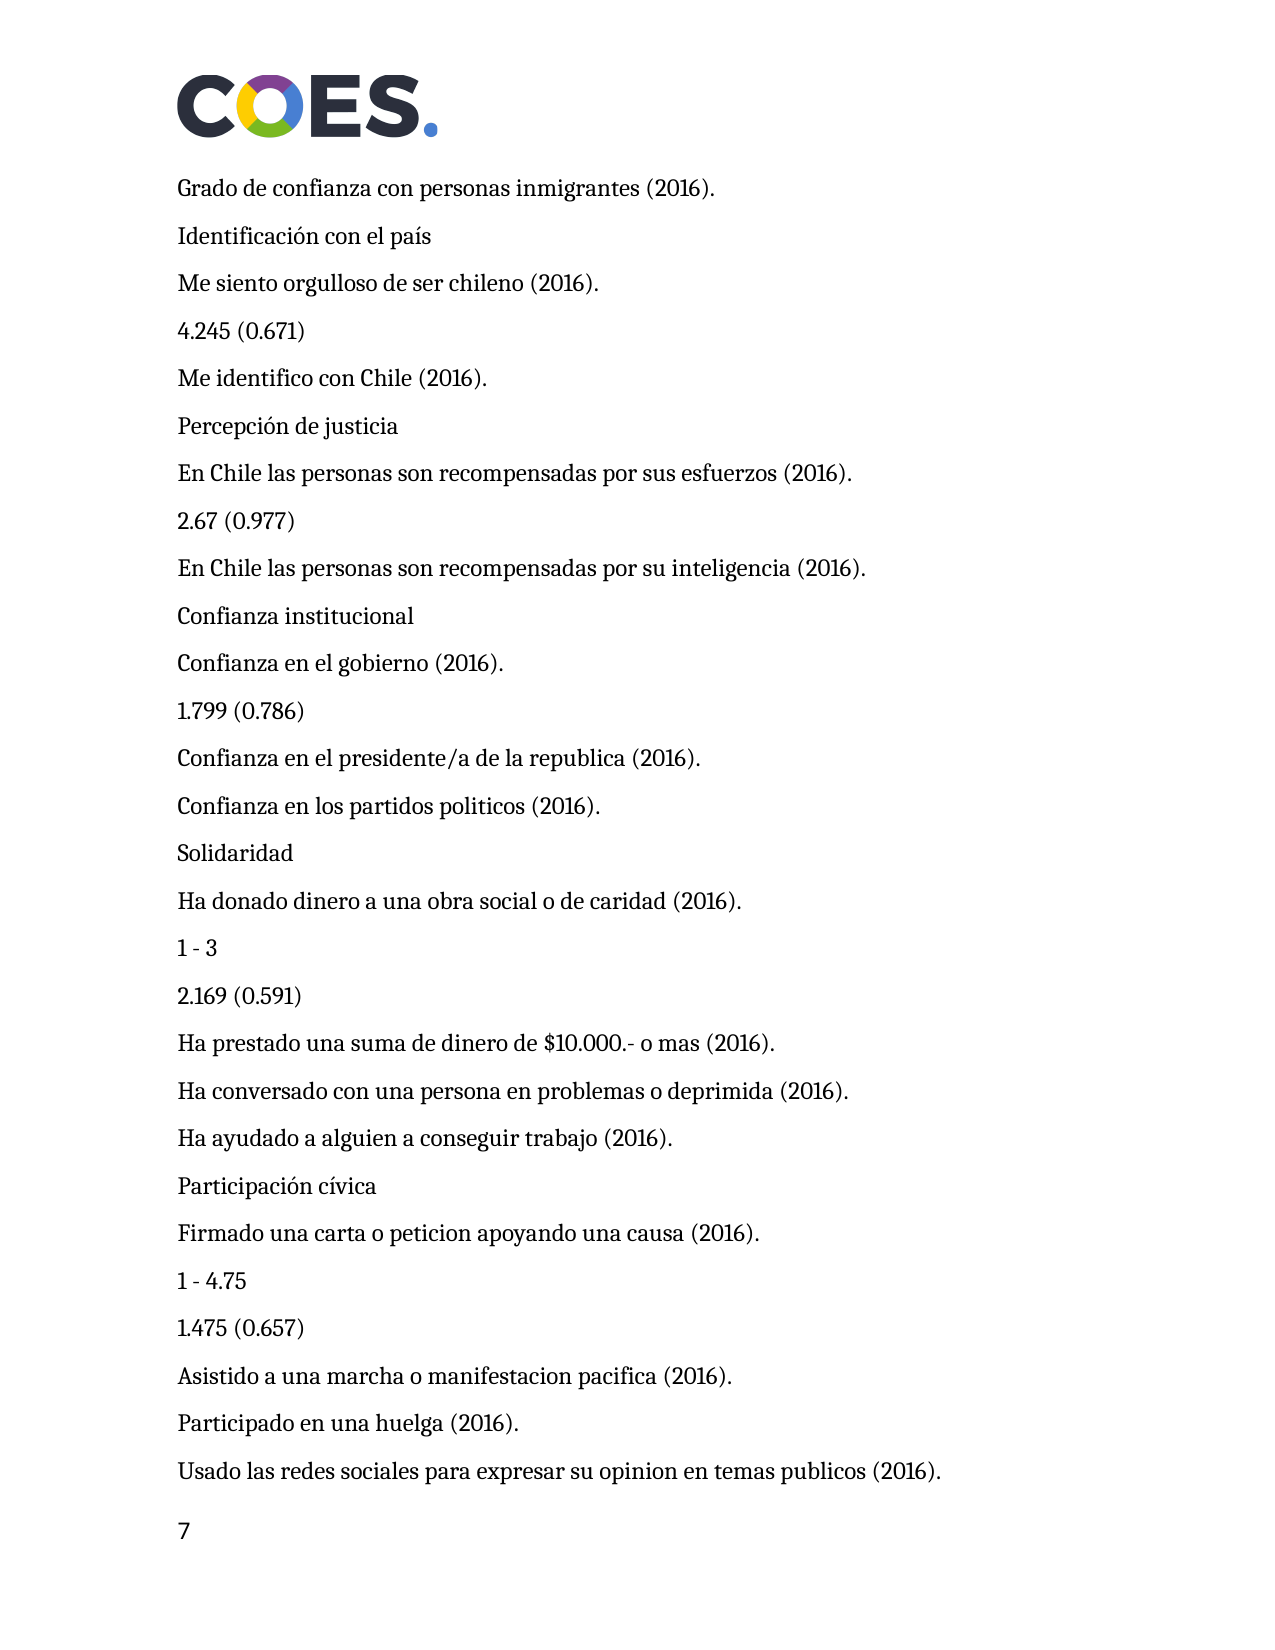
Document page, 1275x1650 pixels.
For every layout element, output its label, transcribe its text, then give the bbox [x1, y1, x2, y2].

text Identificación con el país [177, 222, 1098, 250]
text Firmado una carta o peticion apoyando una causa (2016). [177, 1219, 1098, 1248]
text Me siento orgulloso de ser chileno (2016). [177, 269, 1098, 298]
text 1 - 3 [177, 934, 1098, 963]
text Grado de confianza con personas inmigrantes (2016). [177, 174, 1098, 203]
text Solidaridad [177, 839, 1098, 868]
text Ha conversado con una persona en problemas o deprimida (2016). [177, 1077, 1098, 1105]
text 1.799 (0.786) [177, 697, 1098, 725]
text 1.475 (0.657) [177, 1314, 1098, 1343]
text Me identifico con Chile (2016). [177, 364, 1098, 393]
text Participado en una huelga (2016). [177, 1409, 1098, 1438]
text 1 - 4.75 [177, 1267, 1098, 1295]
text Confianza en el presidente/a de la republica (2016). [177, 744, 1098, 773]
text Ha donado dinero a una obra social o de caridad (2016). [177, 887, 1098, 915]
text En Chile las personas son recompensadas por su inteligencia (2016). [177, 554, 1098, 583]
text Ha prestado una suma de dinero de $10.000.- o mas (2016). [177, 1029, 1098, 1058]
text Confianza en los partidos politicos (2016). [177, 792, 1098, 820]
text Percepción de justicia [177, 412, 1098, 440]
text Confianza institucional [177, 602, 1098, 630]
text Ha ayudado a alguien a conseguir trabajo (2016). [177, 1124, 1098, 1153]
picture [177, 75, 438, 146]
text En Chile las personas son recompensadas por sus esfuerzos (2016). [177, 459, 1098, 488]
text 2.169 (0.591) [177, 982, 1098, 1010]
text Confianza en el gobierno (2016). [177, 649, 1098, 678]
text Participación cívica [177, 1172, 1098, 1200]
text 4.245 (0.671) [177, 317, 1098, 345]
text Asistido a una marcha o manifestacion pacifica (2016). [177, 1362, 1098, 1390]
text Usado las redes sociales para expresar su opinion en temas publicos (2016). [177, 1457, 1098, 1485]
text 2.67 (0.977) [177, 507, 1098, 535]
